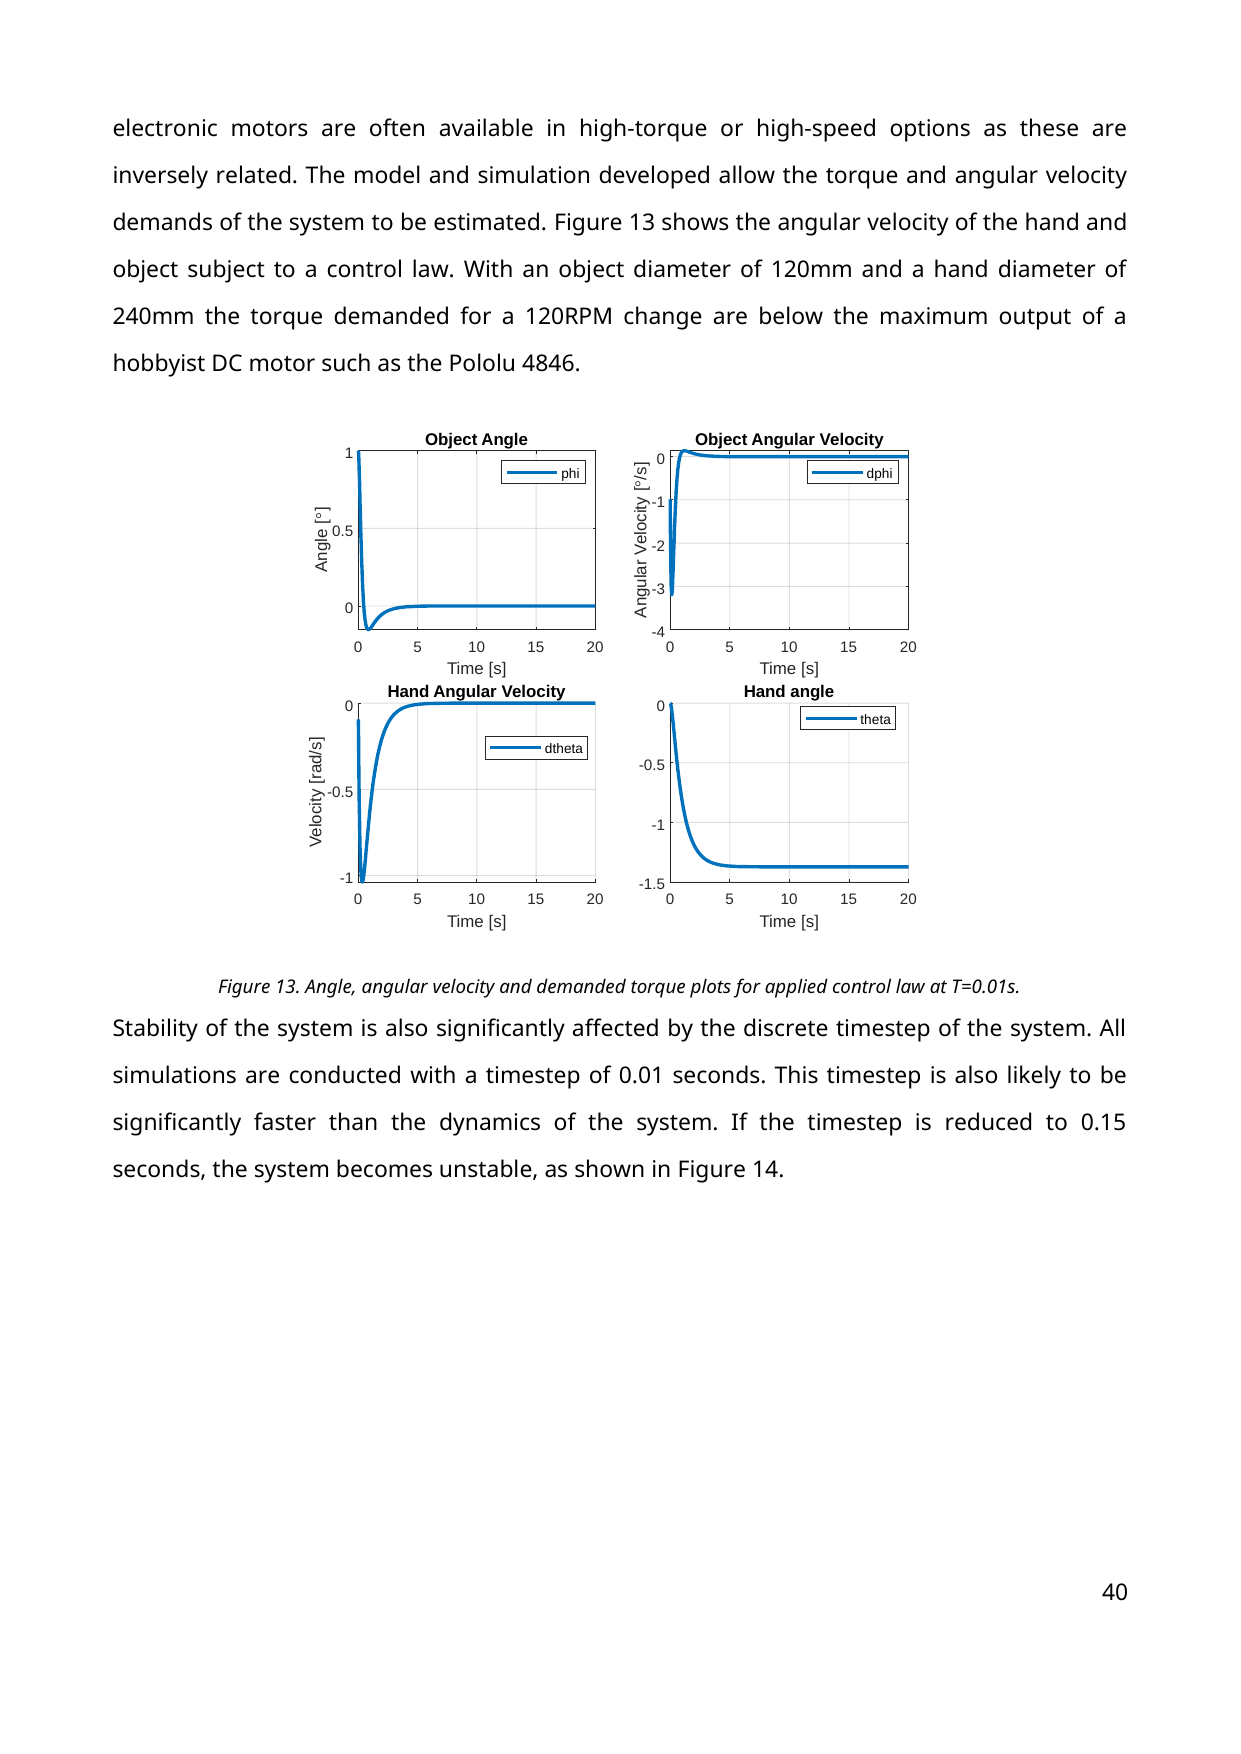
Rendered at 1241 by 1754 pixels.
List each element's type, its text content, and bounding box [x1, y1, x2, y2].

text Stability of the system is also significantly affected by the discrete timestep of the system. All simulations are conducted with a timestep of 0.01 seconds. This timestep is also likely to be significantly faster than the dynamics of the system. If the timestep is reduced to 0.15 seconds, the system becomes unstable, as shown in Figure 14. [112, 1012, 1128, 1184]
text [112, 112, 1128, 378]
